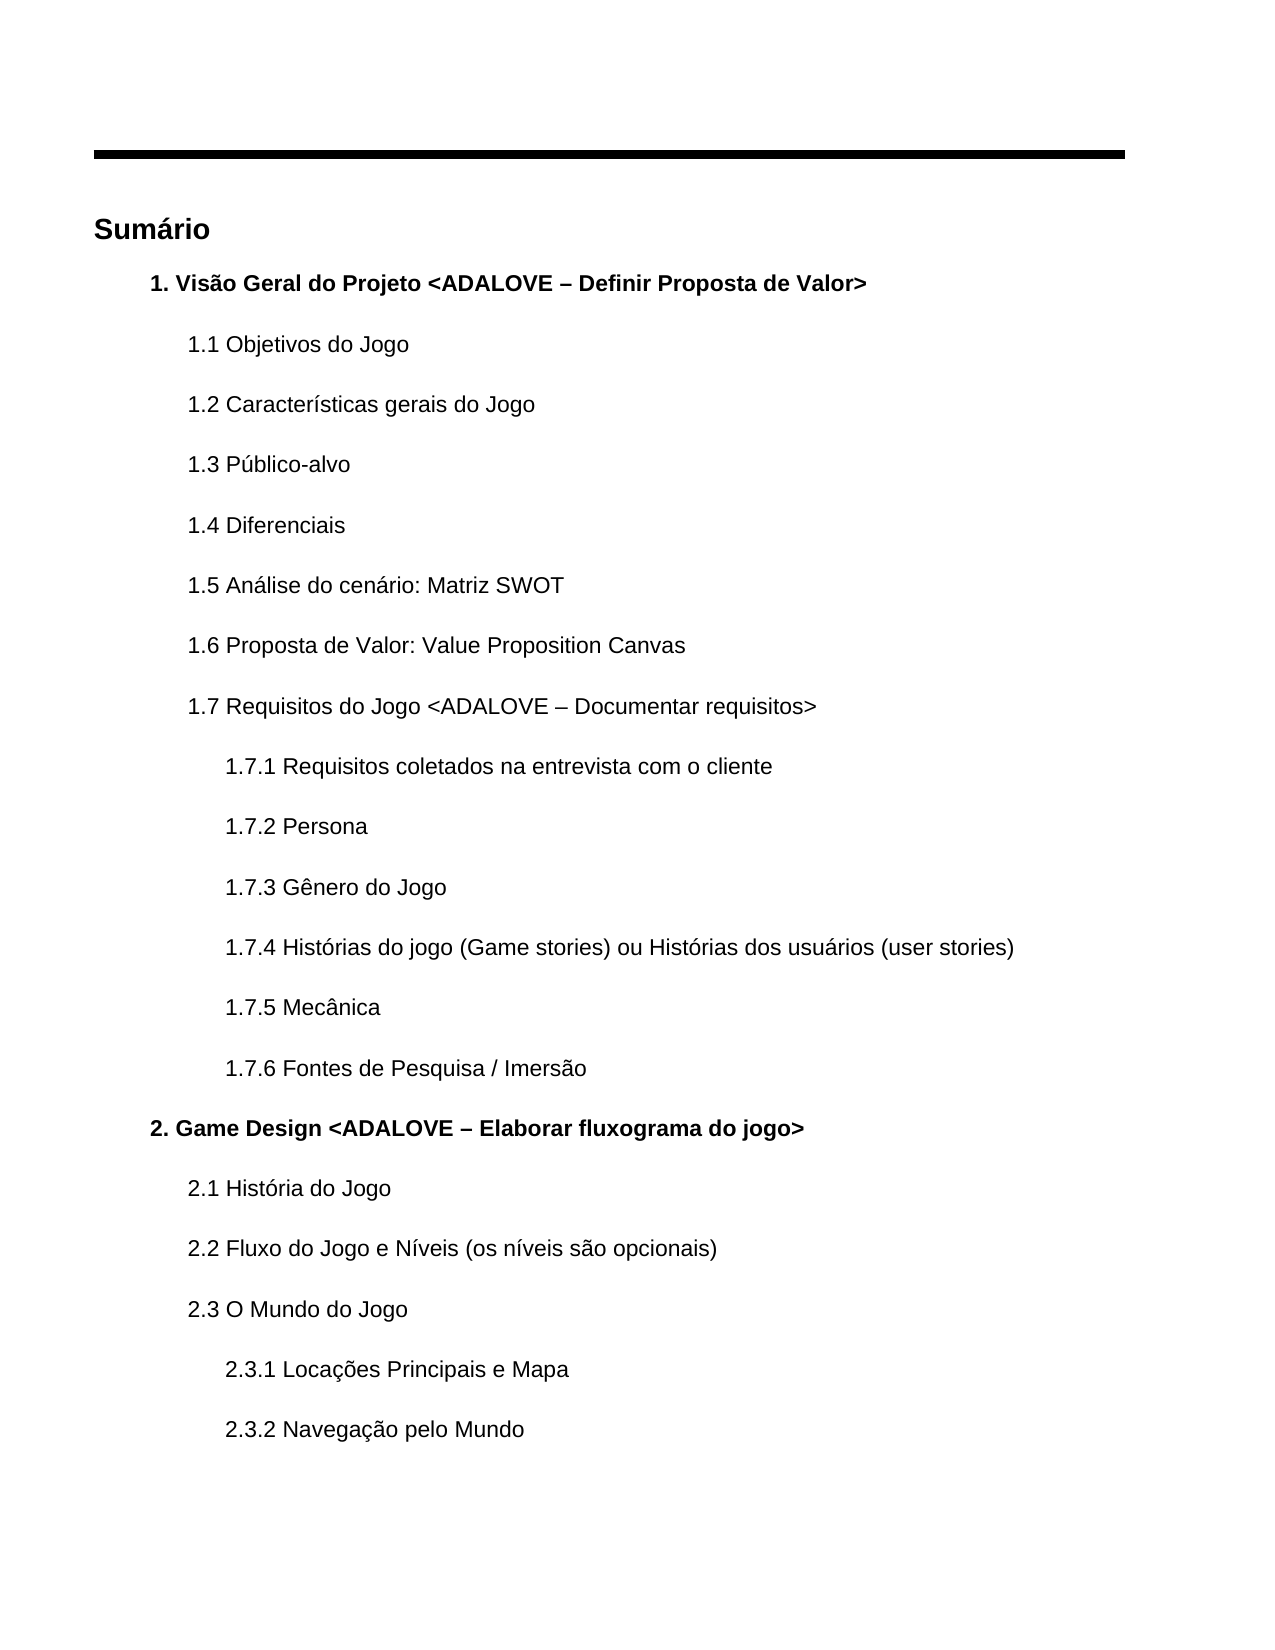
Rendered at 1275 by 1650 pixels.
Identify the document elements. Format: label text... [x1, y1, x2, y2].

text Sumário [94, 200, 1125, 245]
